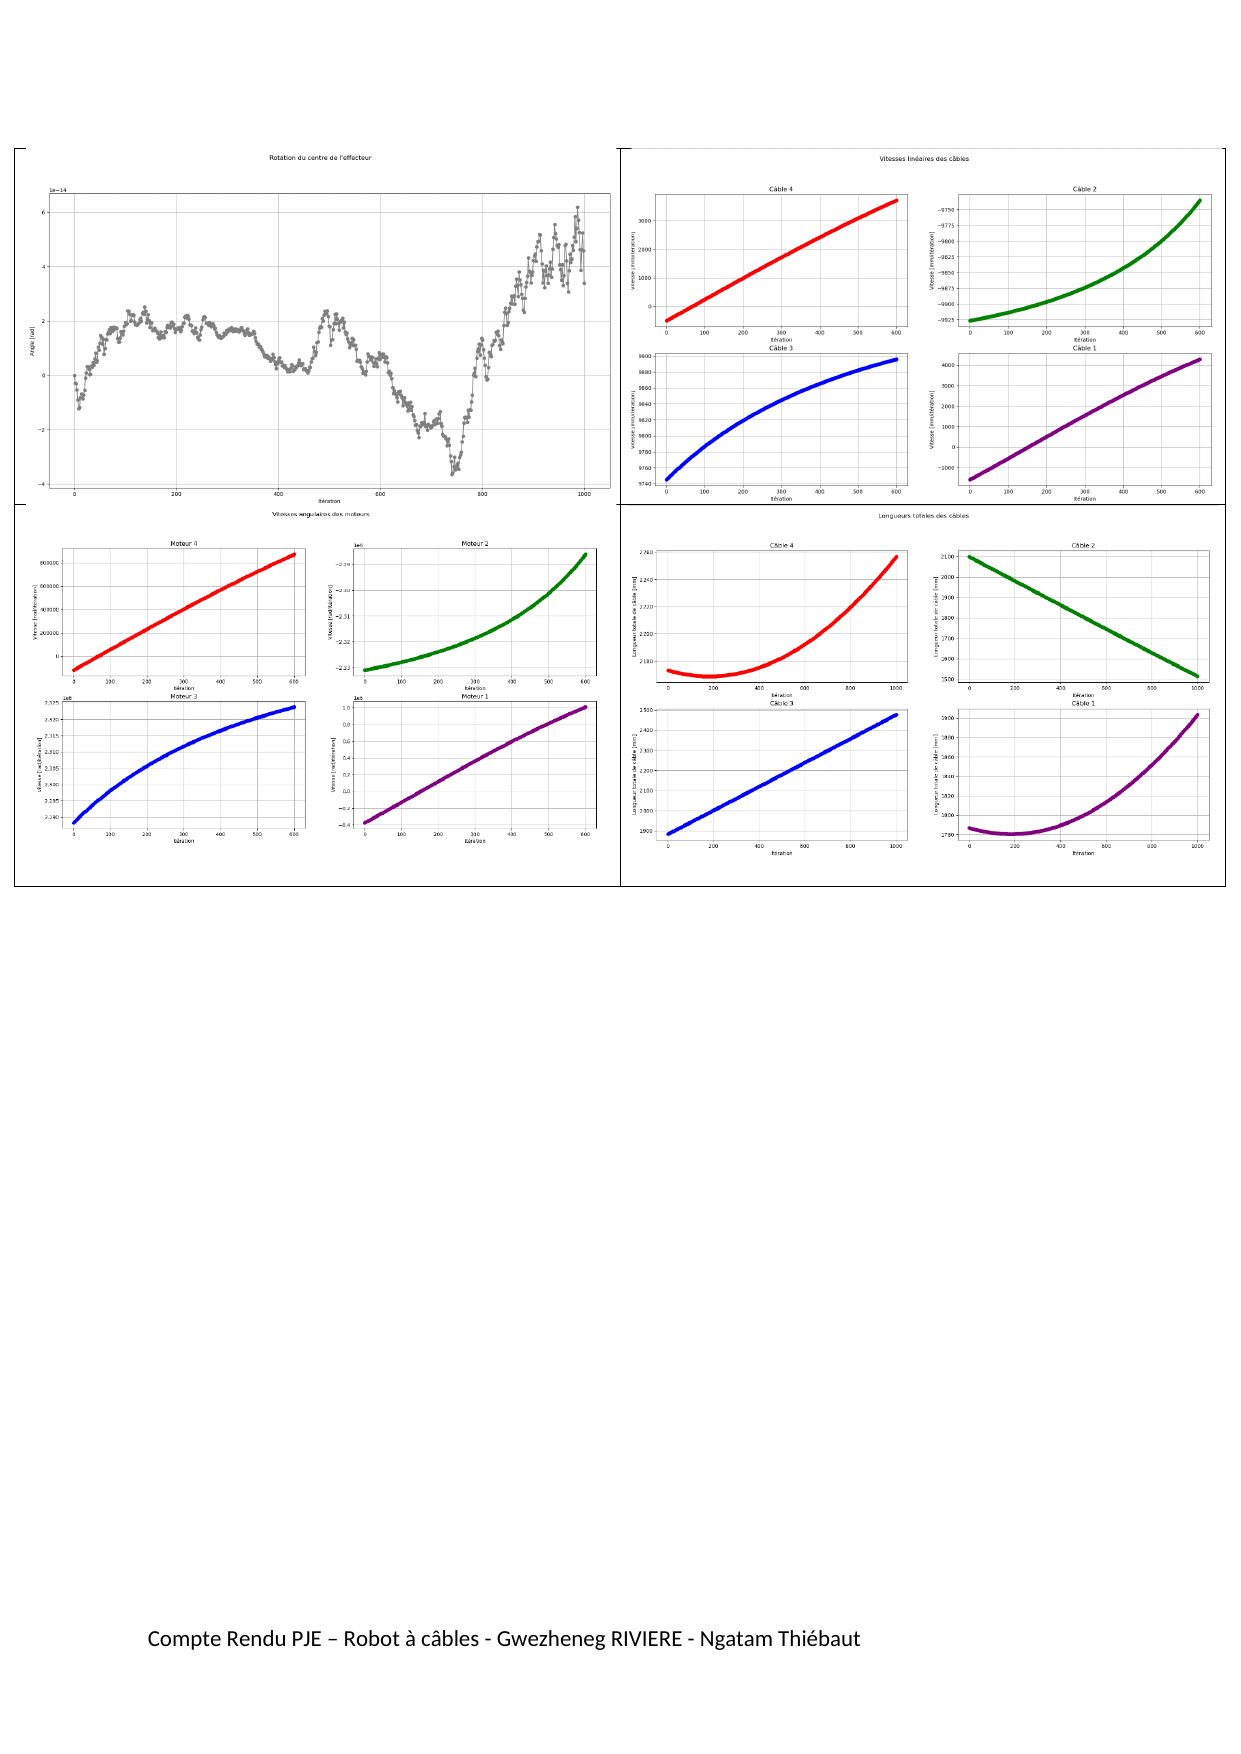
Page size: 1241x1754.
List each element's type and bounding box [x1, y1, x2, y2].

table_cell [621, 505, 1225, 886]
table_cell [15, 505, 620, 886]
picture [631, 148, 1222, 501]
picture [26, 148, 617, 851]
table_cell [621, 149, 1225, 504]
table_cell [15, 149, 26, 504]
picture [627, 505, 1219, 858]
